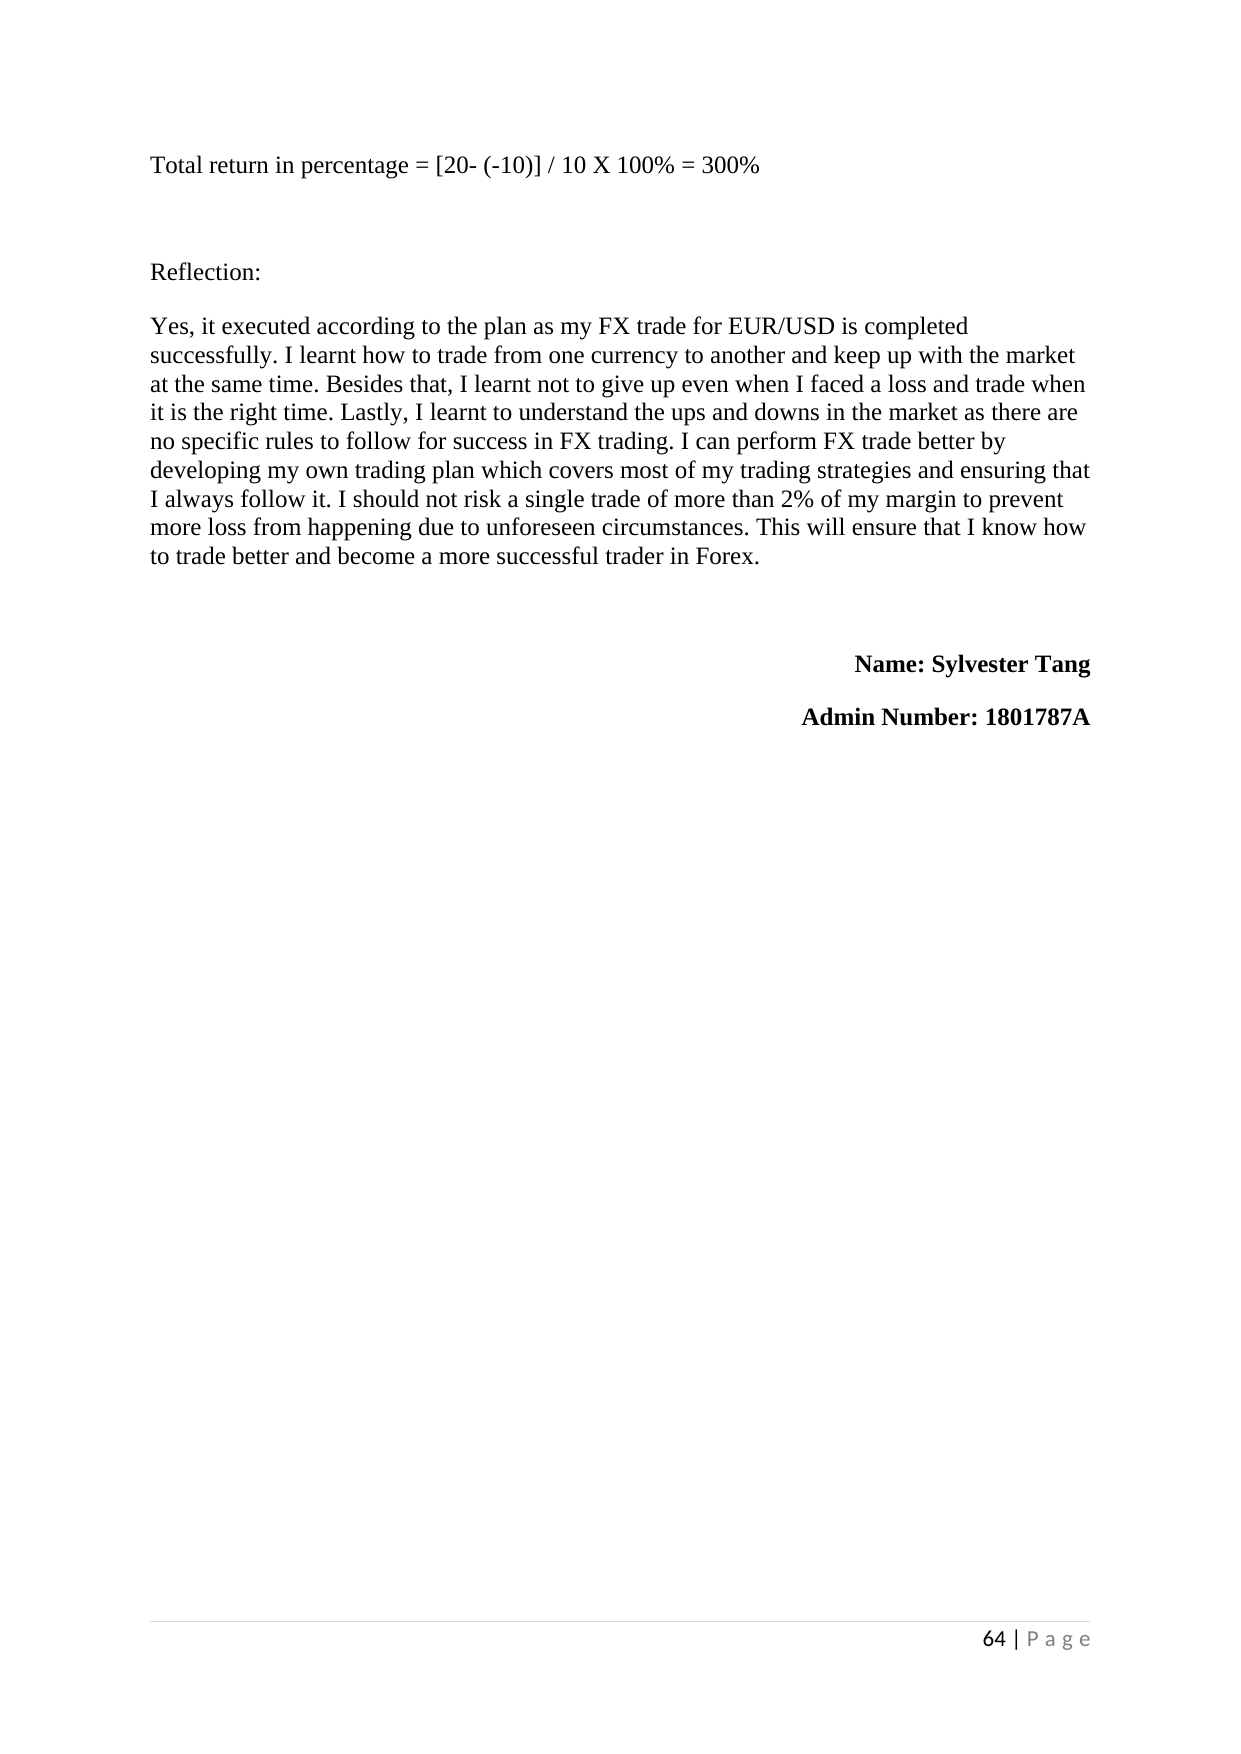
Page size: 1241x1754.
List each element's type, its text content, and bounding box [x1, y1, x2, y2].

text Name: Sylvester Tang [150, 649, 1090, 677]
text Admin Number: 1801787A [150, 702, 1090, 731]
text Reflection: [150, 257, 1090, 286]
text Yes, it executed according to the plan as my FX trade for EUR/USD is completed successfully. I learnt how to trade from one currency to another and keep up with the market at the same time. Besides that, I learnt not to give up even when I faced a loss and trade when it is the right time. Lastly, I learnt to understand the ups and downs in the market as there are no specific rules to follow for success in FX trading. I can perform FX trade better by developing my own trading plan which covers most of my trading strategies and ensuring that I always follow it. I should not risk a single trade of more than 2% of my margin to prevent more loss from happening due to unforeseen circumstances. This will ensure that I know how to trade better and become a more successful trader in Forex. [150, 311, 1090, 570]
text Total return in percentage = [20- (-10)] / 10 X 100% = 300% [150, 150, 1090, 179]
